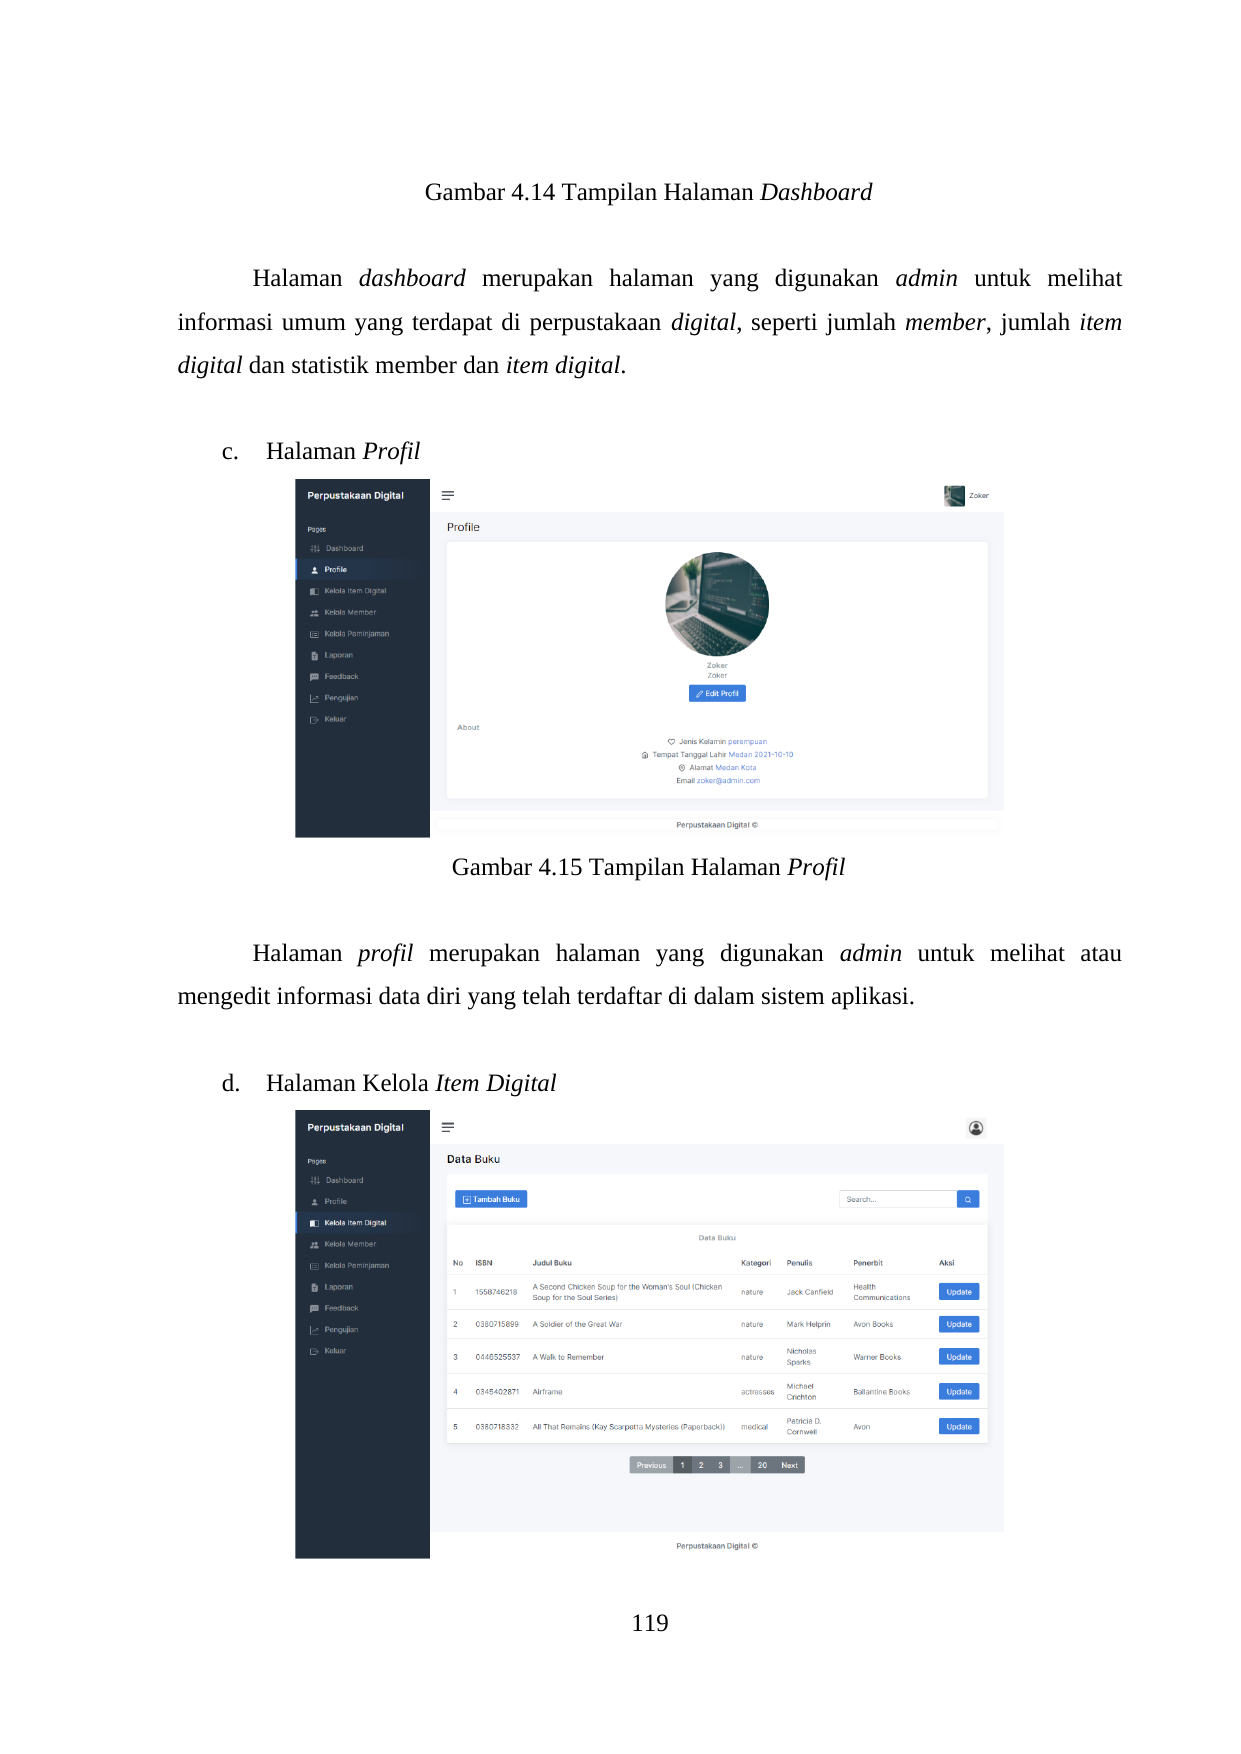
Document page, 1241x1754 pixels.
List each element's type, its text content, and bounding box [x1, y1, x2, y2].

picture [295, 479, 1004, 838]
picture [295, 1110, 1004, 1559]
text Halaman profil merupakan halaman yang digunakan admin untuk melihat atau mengedit informasi data diri yang telah terdaftar di dalam sistem aplikasi. [177, 938, 1122, 1010]
text Halaman dashboard merupakan halaman yang digunakan admin untuk melihat informasi umum yang terdapat di perpustakaan digital, seperti jumlah member, jumlah item digital dan statistik member dan item digital. [177, 263, 1122, 378]
list Halaman Kelola Item Digital [222, 1068, 1122, 1096]
list Halaman Profil [222, 436, 1122, 465]
